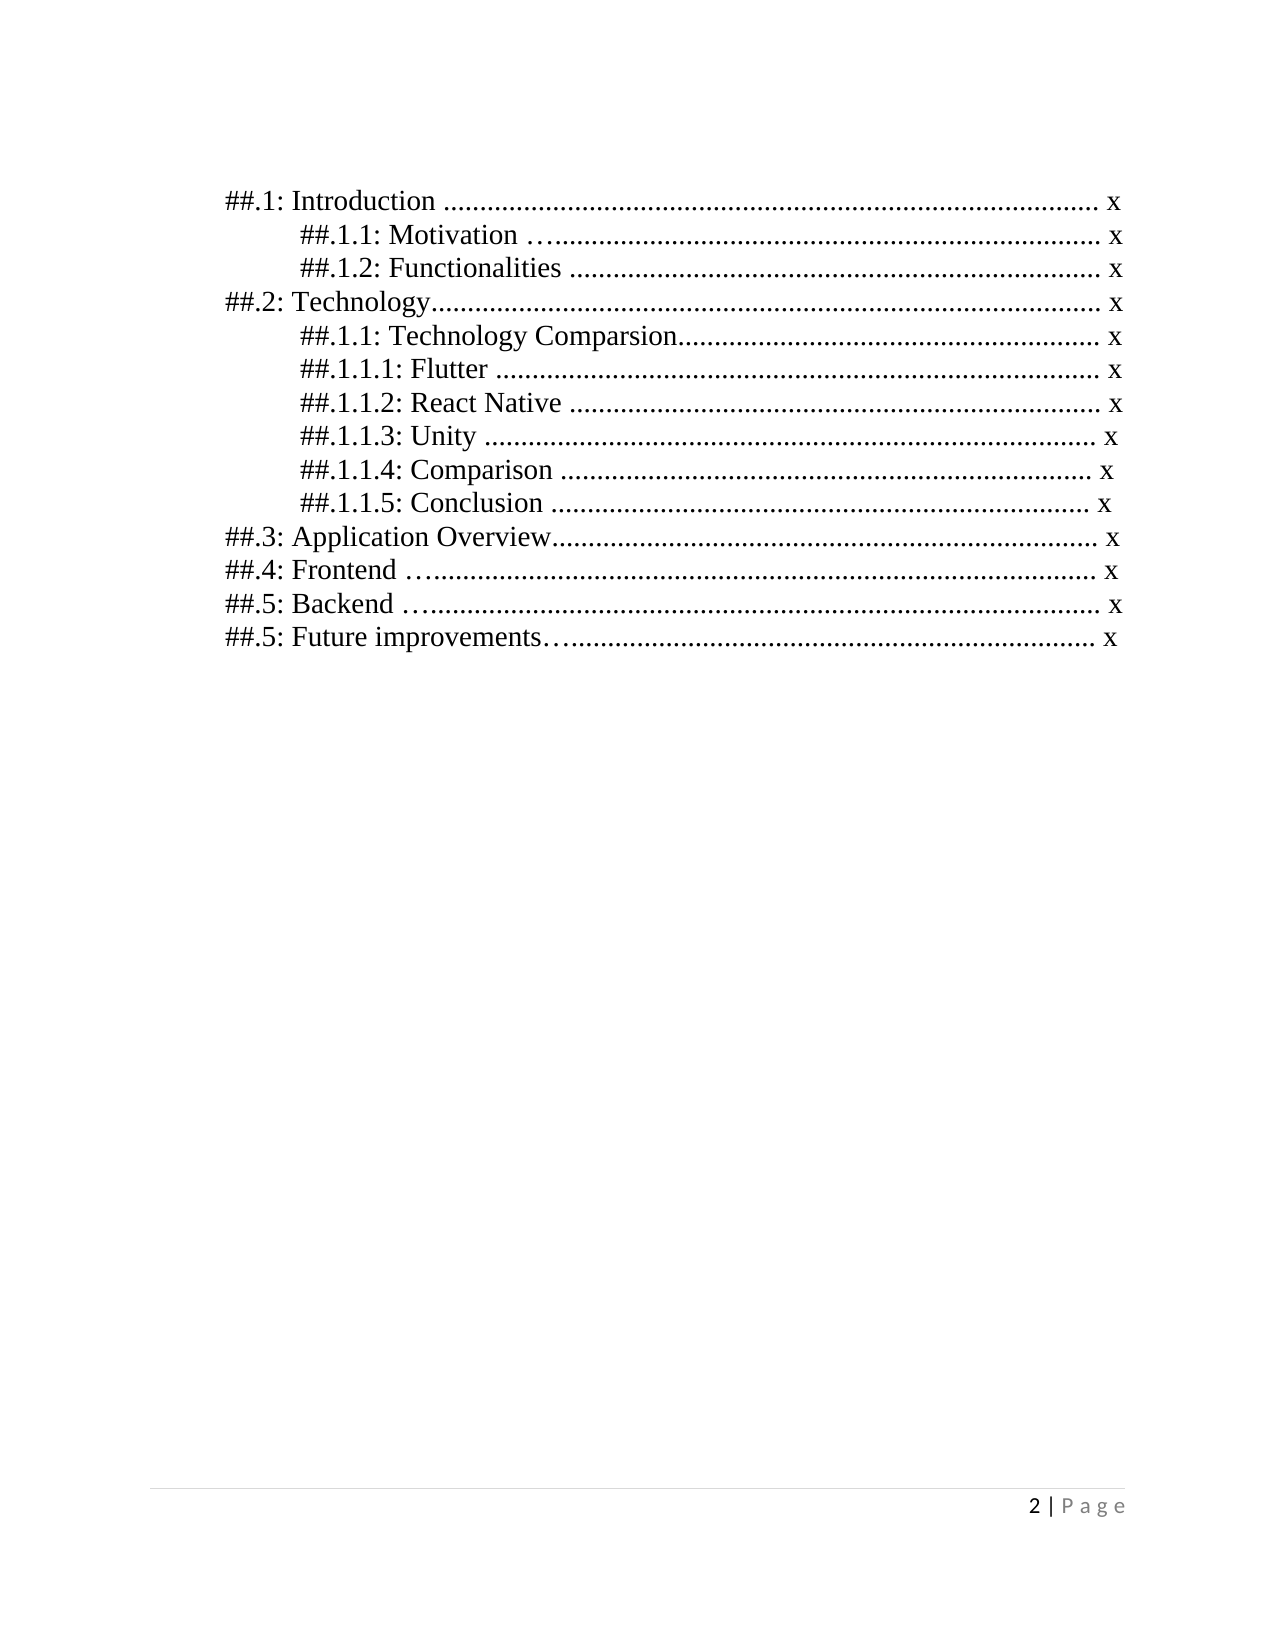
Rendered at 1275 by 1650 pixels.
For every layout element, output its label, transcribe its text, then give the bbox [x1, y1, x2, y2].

text ##.2: Technology............................................................................................ x [150, 284, 1125, 318]
text ##.5: Future improvements…........................................................................ x [150, 619, 1125, 653]
text ##.1.1: Motivation …........................................................................... x [225, 217, 1125, 251]
text ##.1.1.2: React Native ......................................................................... x [225, 385, 1125, 418]
text ##.1.1.1: Flutter ................................................................................... x [225, 351, 1125, 385]
text ##.5: Backend …............................................................................................ x [150, 586, 1125, 619]
text ##.1.1.4: Comparison ......................................................................... x [225, 452, 1125, 485]
text ##.1.1: Technology Comparsion.......................................................... x [225, 318, 1125, 351]
text ##.1.2: Functionalities ......................................................................... x [225, 251, 1125, 284]
text ##.4: Frontend …........................................................................................... x [150, 552, 1125, 586]
text ##.1: Introduction .......................................................................................... x [150, 183, 1125, 217]
text ##.3: Application Overview........................................................................... x [150, 519, 1125, 552]
text ##.1.1.5: Conclusion .......................................................................... x [225, 485, 1125, 519]
text ##.1.1.3: Unity .................................................................................... x [225, 418, 1125, 452]
